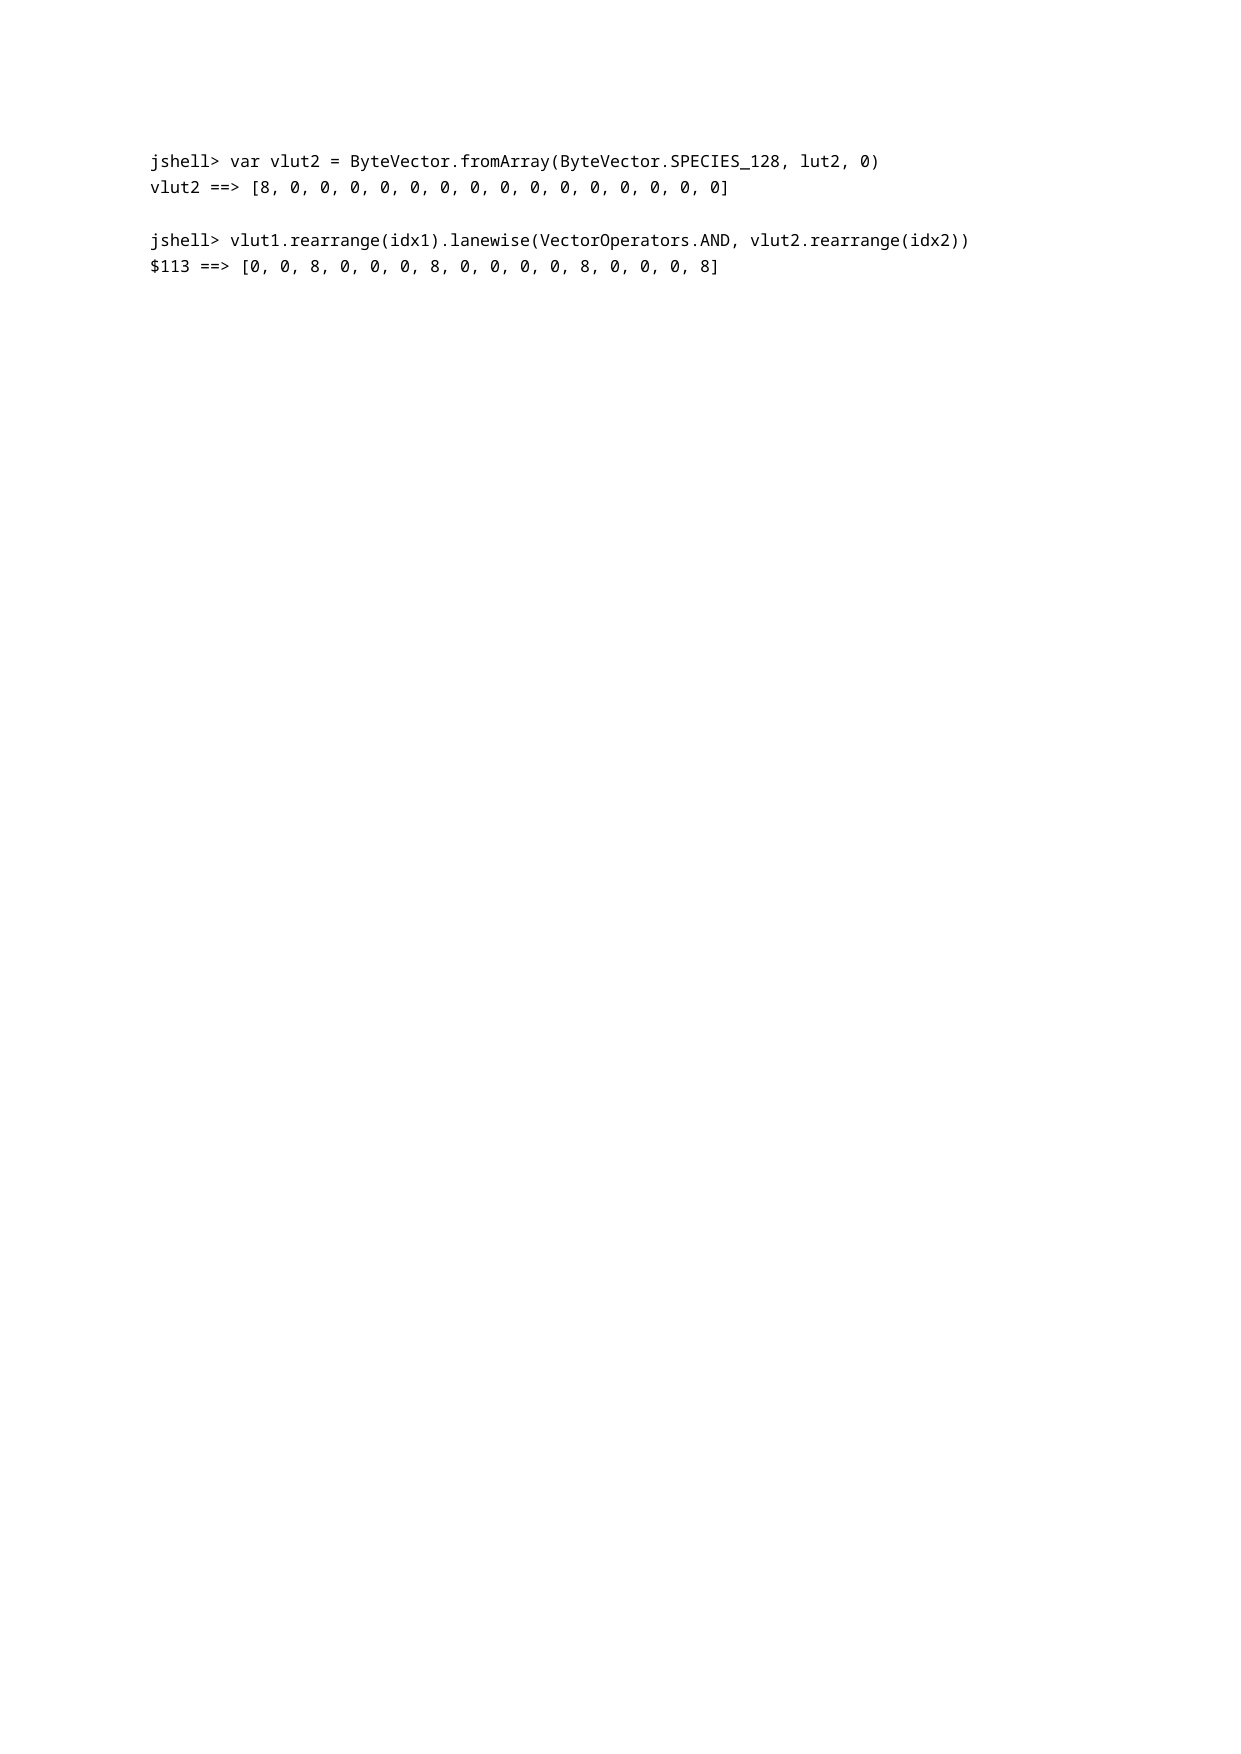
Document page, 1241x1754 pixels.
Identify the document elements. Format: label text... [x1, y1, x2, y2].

text jshell> var vlut2 = ByteVector.fromArray(ByteVector.SPECIES_128, lut2, 0) [150, 150, 1090, 173]
text jshell> vlut1.rearrange(idx1).lanewise(VectorOperators.AND, vlut2.rearrange(idx2)) [150, 228, 1090, 251]
text $113 ==> [0, 0, 8, 0, 0, 0, 8, 0, 0, 0, 0, 8, 0, 0, 0, 8] [150, 254, 1090, 277]
text vlut2 ==> [8, 0, 0, 0, 0, 0, 0, 0, 0, 0, 0, 0, 0, 0, 0, 0] [150, 176, 1090, 199]
